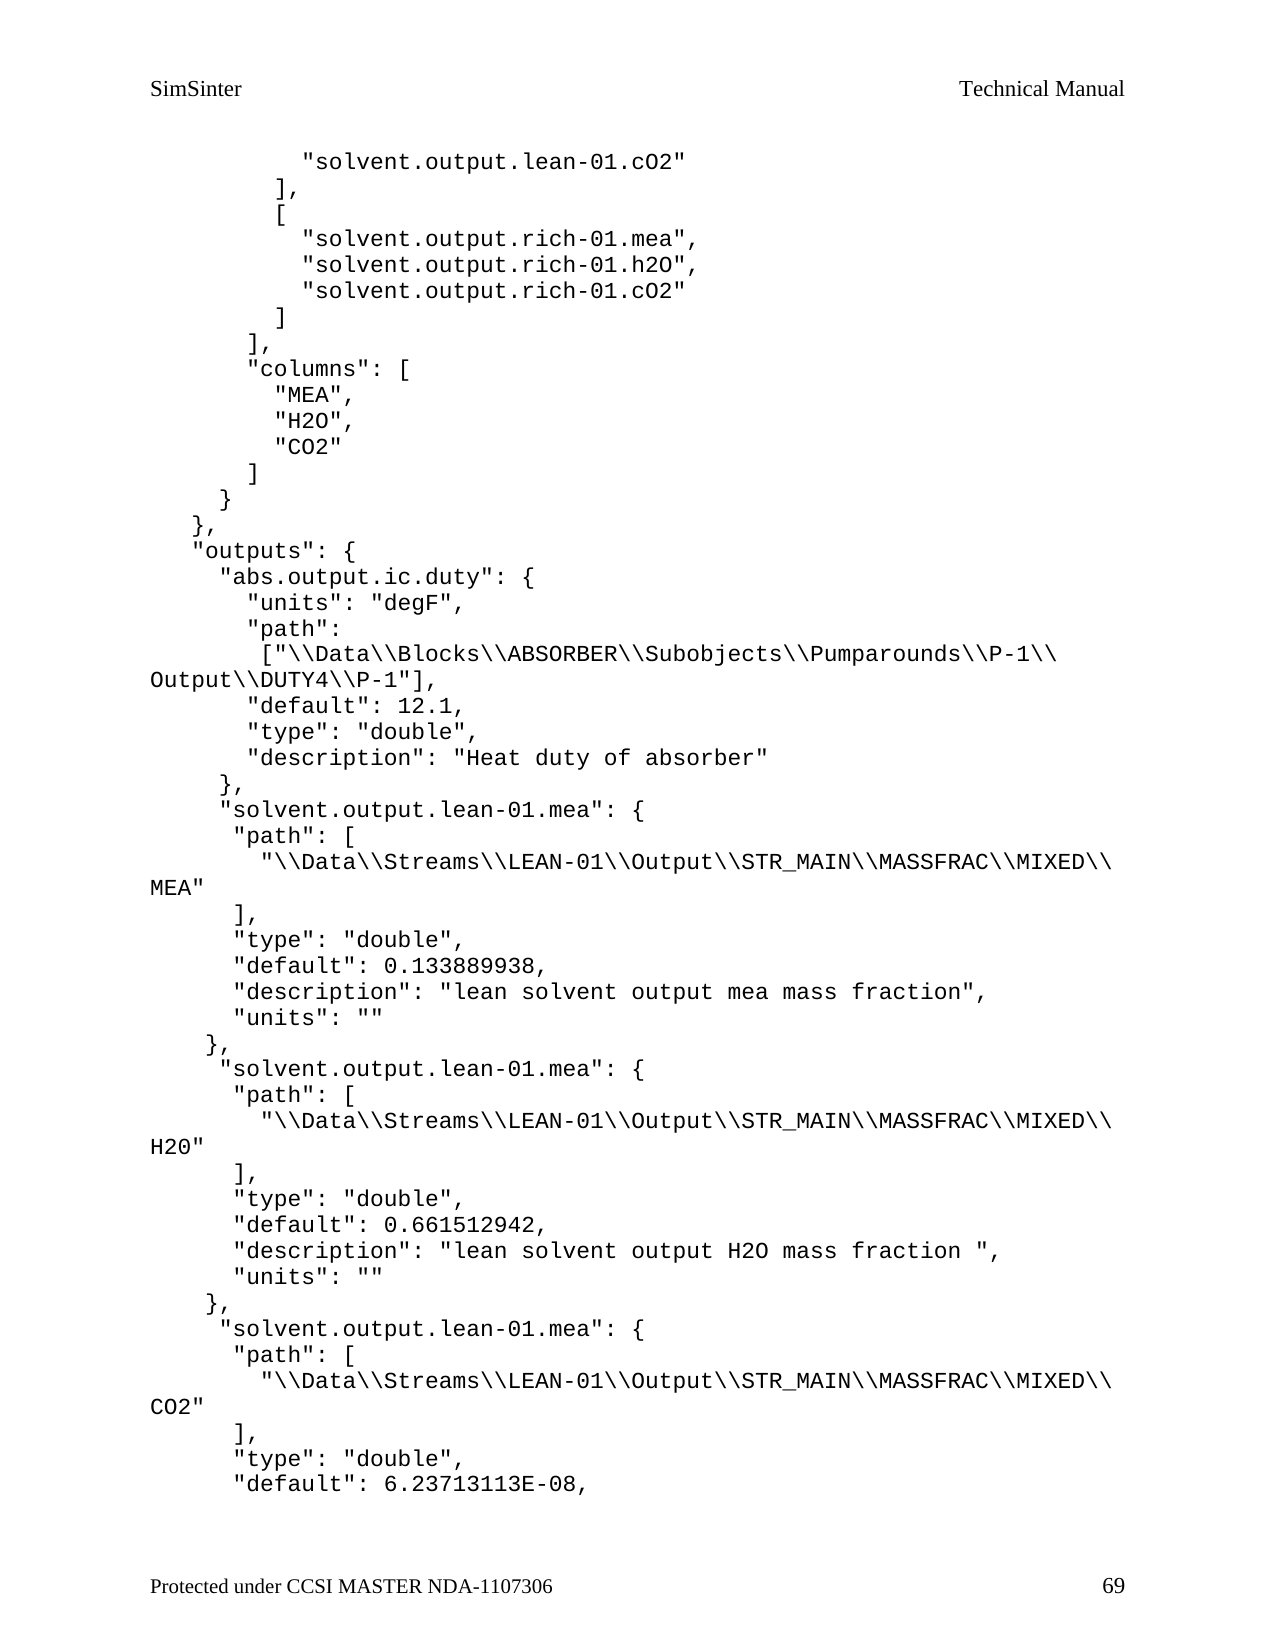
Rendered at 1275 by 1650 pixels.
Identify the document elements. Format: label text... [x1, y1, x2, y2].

text "default": 12.1, [150, 695, 1125, 721]
text "solvent.output.rich-01.h2O", [150, 254, 1125, 280]
text "type": "double", [150, 721, 1125, 747]
text "\\Data\\Streams\\LEAN-01\\Output\\STR_MAIN\\MASSFRAC\\MIXED\\H20" [150, 1110, 1125, 1162]
text ], [150, 332, 1125, 357]
text ] [150, 461, 1125, 487]
text "path": [ [150, 1343, 1125, 1369]
text "units": "" [150, 1006, 1125, 1032]
text ["\\Data\\Blocks\\ABSORBER\\Subobjects\\Pumparounds\\P-1\\Output\\DUTY4\\P-1"], [150, 643, 1125, 695]
text "abs.output.ic.duty": { [150, 565, 1125, 591]
text "description": "lean solvent output H2O mass fraction ", [150, 1239, 1125, 1265]
text } [150, 487, 1125, 513]
text "solvent.output.lean-01.cO2" [150, 150, 1125, 176]
text "path": [ [150, 824, 1125, 850]
text "H2O", [150, 409, 1125, 435]
text "solvent.output.lean-01.mea": { [150, 1317, 1125, 1343]
text "MEA", [150, 383, 1125, 409]
text "description": "Heat duty of absorber" [150, 747, 1125, 772]
text "default": 0.661512942, [150, 1213, 1125, 1239]
text "solvent.output.rich-01.mea", [150, 228, 1125, 254]
text ], [150, 176, 1125, 202]
text "default": 6.23713113E-08, [150, 1473, 1125, 1499]
text "path": [ [150, 1084, 1125, 1110]
text ], [150, 1421, 1125, 1447]
text [ [150, 202, 1125, 228]
text }, [150, 1032, 1125, 1058]
text "units": "" [150, 1265, 1125, 1291]
text "columns": [ [150, 357, 1125, 383]
text "outputs": { [150, 539, 1125, 565]
text "units": "degF", [150, 591, 1125, 617]
text "CO2" [150, 435, 1125, 461]
text "type": "double", [150, 1447, 1125, 1473]
text "type": "double", [150, 1187, 1125, 1213]
text "default": 0.133889938, [150, 954, 1125, 980]
text "type": "double", [150, 928, 1125, 954]
text "solvent.output.lean-01.mea": { [150, 798, 1125, 824]
text "path": [150, 617, 1125, 643]
text "solvent.output.rich-01.cO2" [150, 280, 1125, 306]
text }, [150, 772, 1125, 798]
text "description": "lean solvent output mea mass fraction", [150, 980, 1125, 1006]
text "\\Data\\Streams\\LEAN-01\\Output\\STR_MAIN\\MASSFRAC\\MIXED\\CO2" [150, 1369, 1125, 1421]
text ], [150, 1162, 1125, 1187]
text }, [150, 1291, 1125, 1317]
text "solvent.output.lean-01.mea": { [150, 1058, 1125, 1084]
text ], [150, 902, 1125, 928]
text "\\Data\\Streams\\LEAN-01\\Output\\STR_MAIN\\MASSFRAC\\MIXED\\MEA" [150, 850, 1125, 902]
text ] [150, 306, 1125, 332]
text }, [150, 513, 1125, 539]
